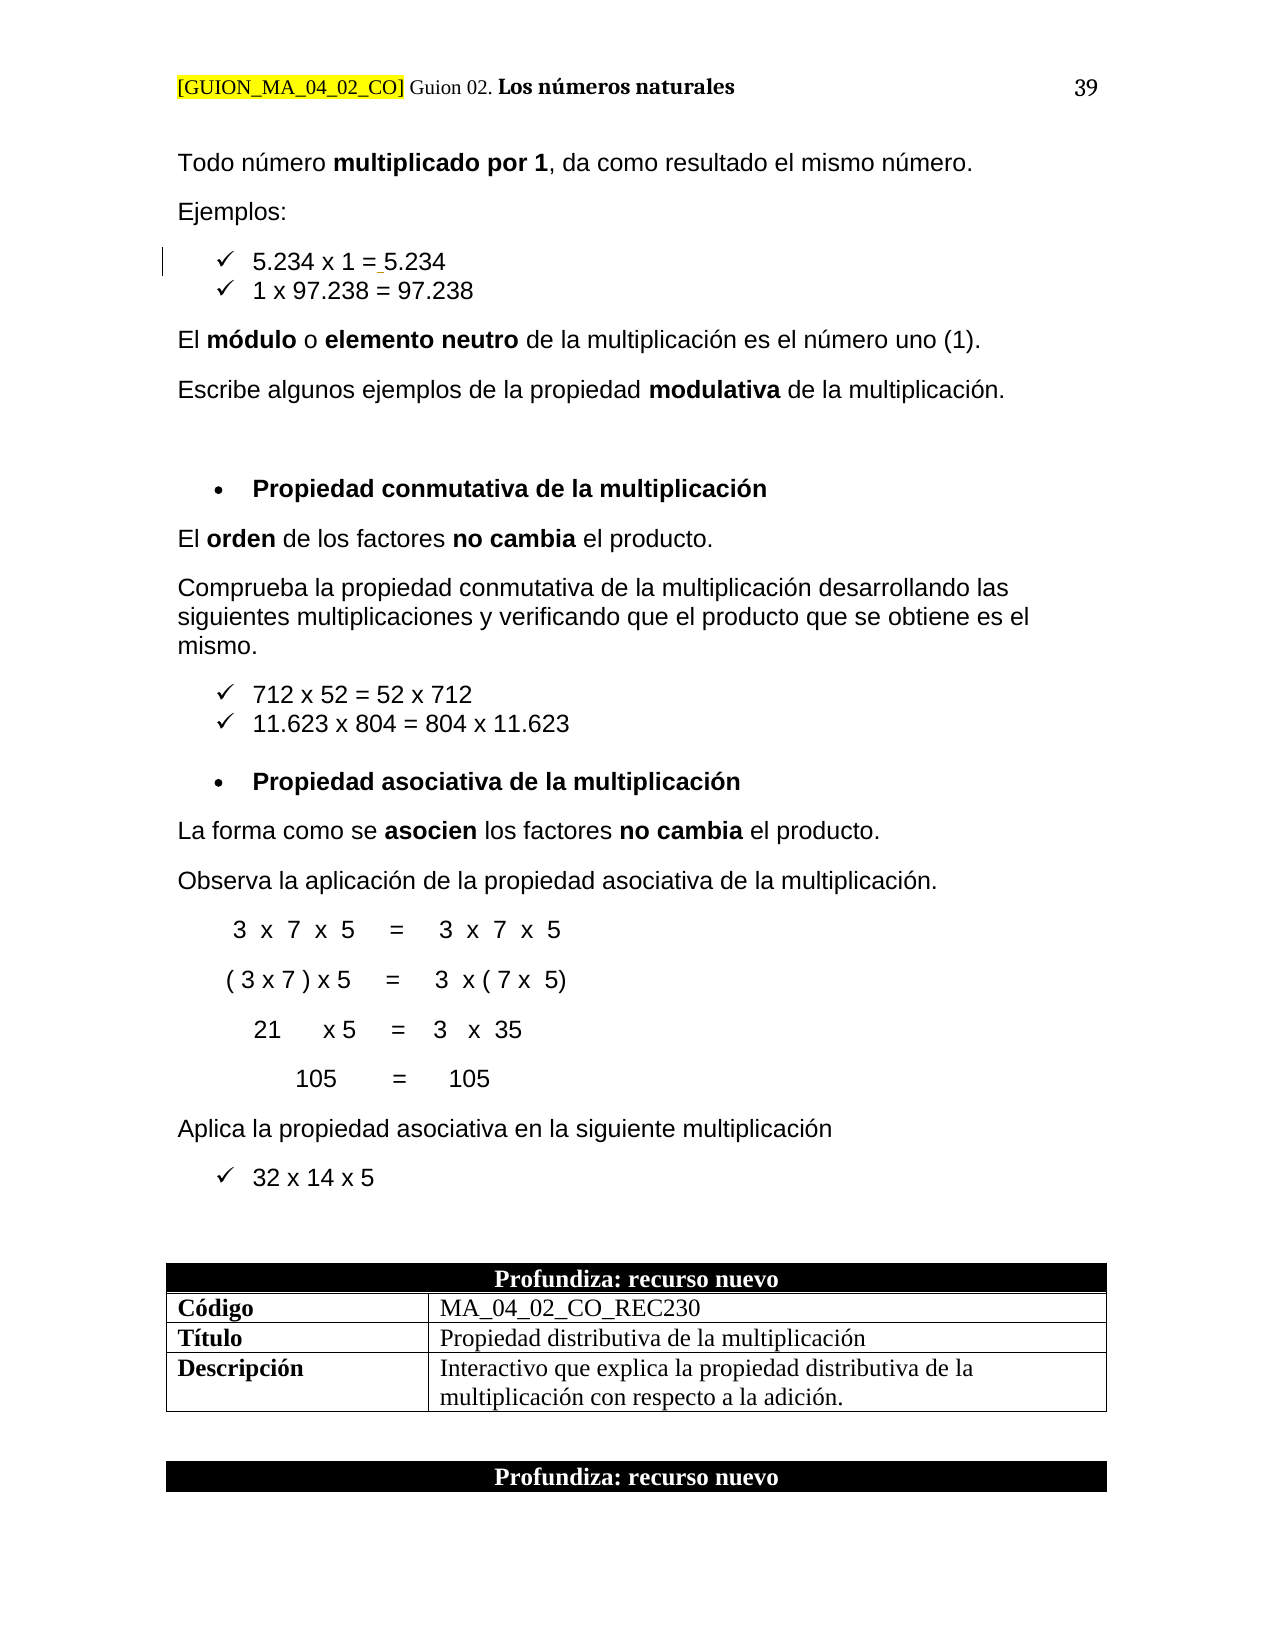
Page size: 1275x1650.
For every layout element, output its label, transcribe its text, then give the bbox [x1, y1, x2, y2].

list Propiedad conmutativa de la multiplicación [215, 474, 1098, 503]
table_header Profundiza: recurso nuevo [167, 1462, 1106, 1491]
text Todo número multiplicado por 1, da como resultado el mismo número. [177, 148, 1098, 176]
text Observa la aplicación de la propiedad asociativa de la multiplicación. [177, 866, 1098, 895]
text 105 = 105 [177, 1064, 1098, 1093]
list 712 x 52 = 52 x 712 [215, 680, 1098, 709]
table_cell Código [167, 1294, 428, 1322]
text La forma como se asocien los factores no cambia el producto. [177, 816, 1098, 845]
text Aplica la propiedad asociativa en la siguiente multiplicación [177, 1114, 1098, 1143]
text 21 x 5 = 3 x 35 [177, 1015, 1098, 1043]
text El módulo o elemento neutro de la multiplicación es el número uno (1). [177, 325, 1098, 354]
table_cell Propiedad distributiva de la multiplicación [429, 1323, 1106, 1352]
list 1 x 97.238 = 97.238 [215, 276, 1098, 304]
table_cell Descripción [167, 1353, 428, 1411]
text El orden de los factores no cambia el producto. [177, 524, 1098, 552]
table_cell Interactivo que explica la propiedad distributiva de la multiplicación con respecto a la adición. [429, 1353, 1106, 1411]
list 11.623 x 804 = 804 x 11.623 [215, 709, 1098, 738]
text Comprueba la propiedad conmutativa de la multiplicación desarrollando las siguientes multiplicaciones y verificando que el producto que se obtiene es el mismo. [177, 573, 1098, 659]
text 3 x 7 x 5 = 3 x 7 x 5 [177, 916, 1098, 944]
text Ejemplos: [177, 197, 1098, 226]
list Propiedad asociativa de la multiplicación [215, 767, 1098, 796]
list 5.234 x 1 =5.234 [215, 247, 1098, 276]
table_cell MA_04_02_CO_REC230 [429, 1294, 1106, 1322]
table_cell Título [167, 1323, 428, 1352]
list 32 x 14 x 5 [215, 1163, 1098, 1192]
text Escribe algunos ejemplos de la propiedad modulativa de la multiplicación. [177, 375, 1098, 404]
text ( 3 x 7 ) x 5 = 3 x ( 7 x 5) [177, 965, 1098, 994]
table_header Profundiza: recurso nuevo [167, 1264, 1106, 1292]
